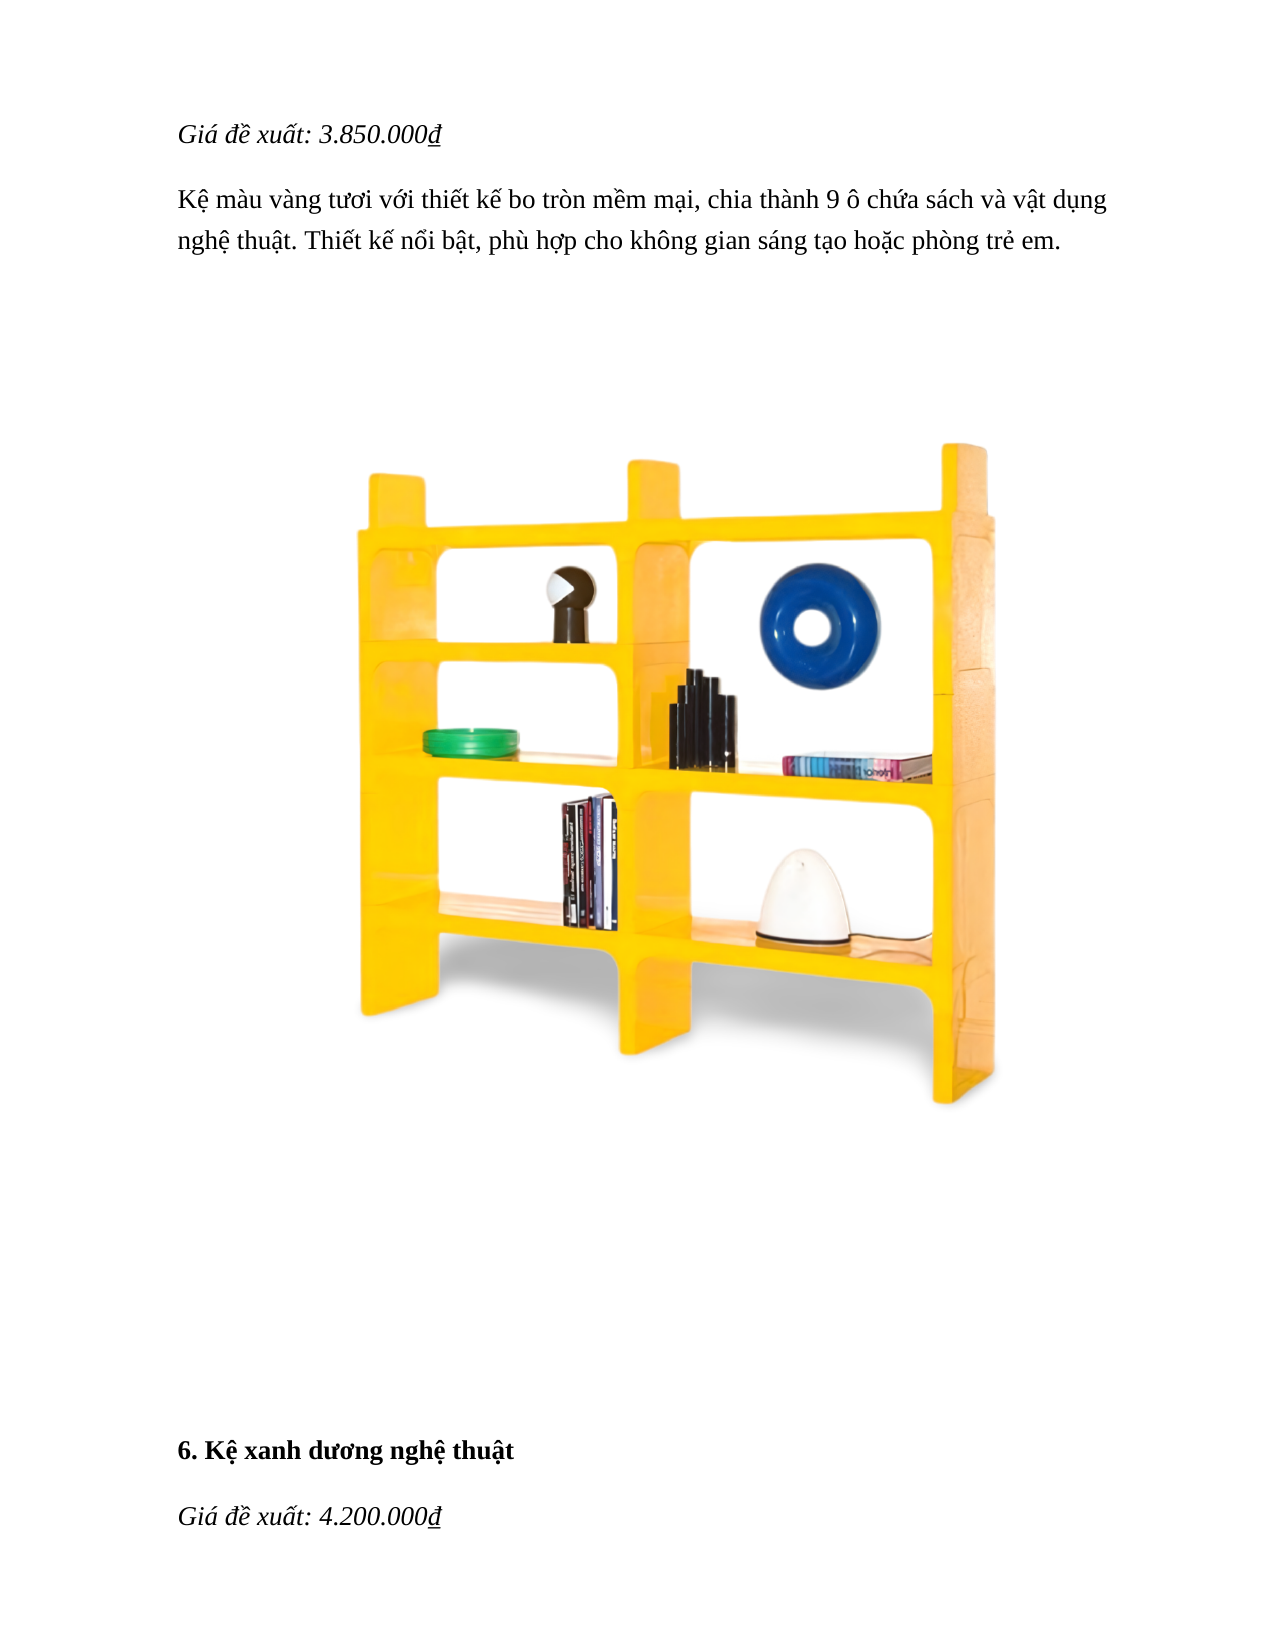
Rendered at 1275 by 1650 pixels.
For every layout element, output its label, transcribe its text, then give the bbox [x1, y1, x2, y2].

text Kệ màu vàng tươi với thiết kế bo tròn mềm mại, chia thành 9 ô chứa sách và vật dụng nghệ thuật. Thiết kế nổi bật, phù hợp cho không gian sáng tạo hoặc phòng trẻ em. [177, 183, 1157, 255]
text Giá đề xuất: 4.200.000₫ [177, 1499, 1157, 1531]
text 6. Kệ xanh dương nghệ thuật [177, 1434, 1157, 1465]
text Giá đề xuất: 3.850.000₫ [177, 118, 1157, 149]
picture [177, 289, 1157, 1269]
